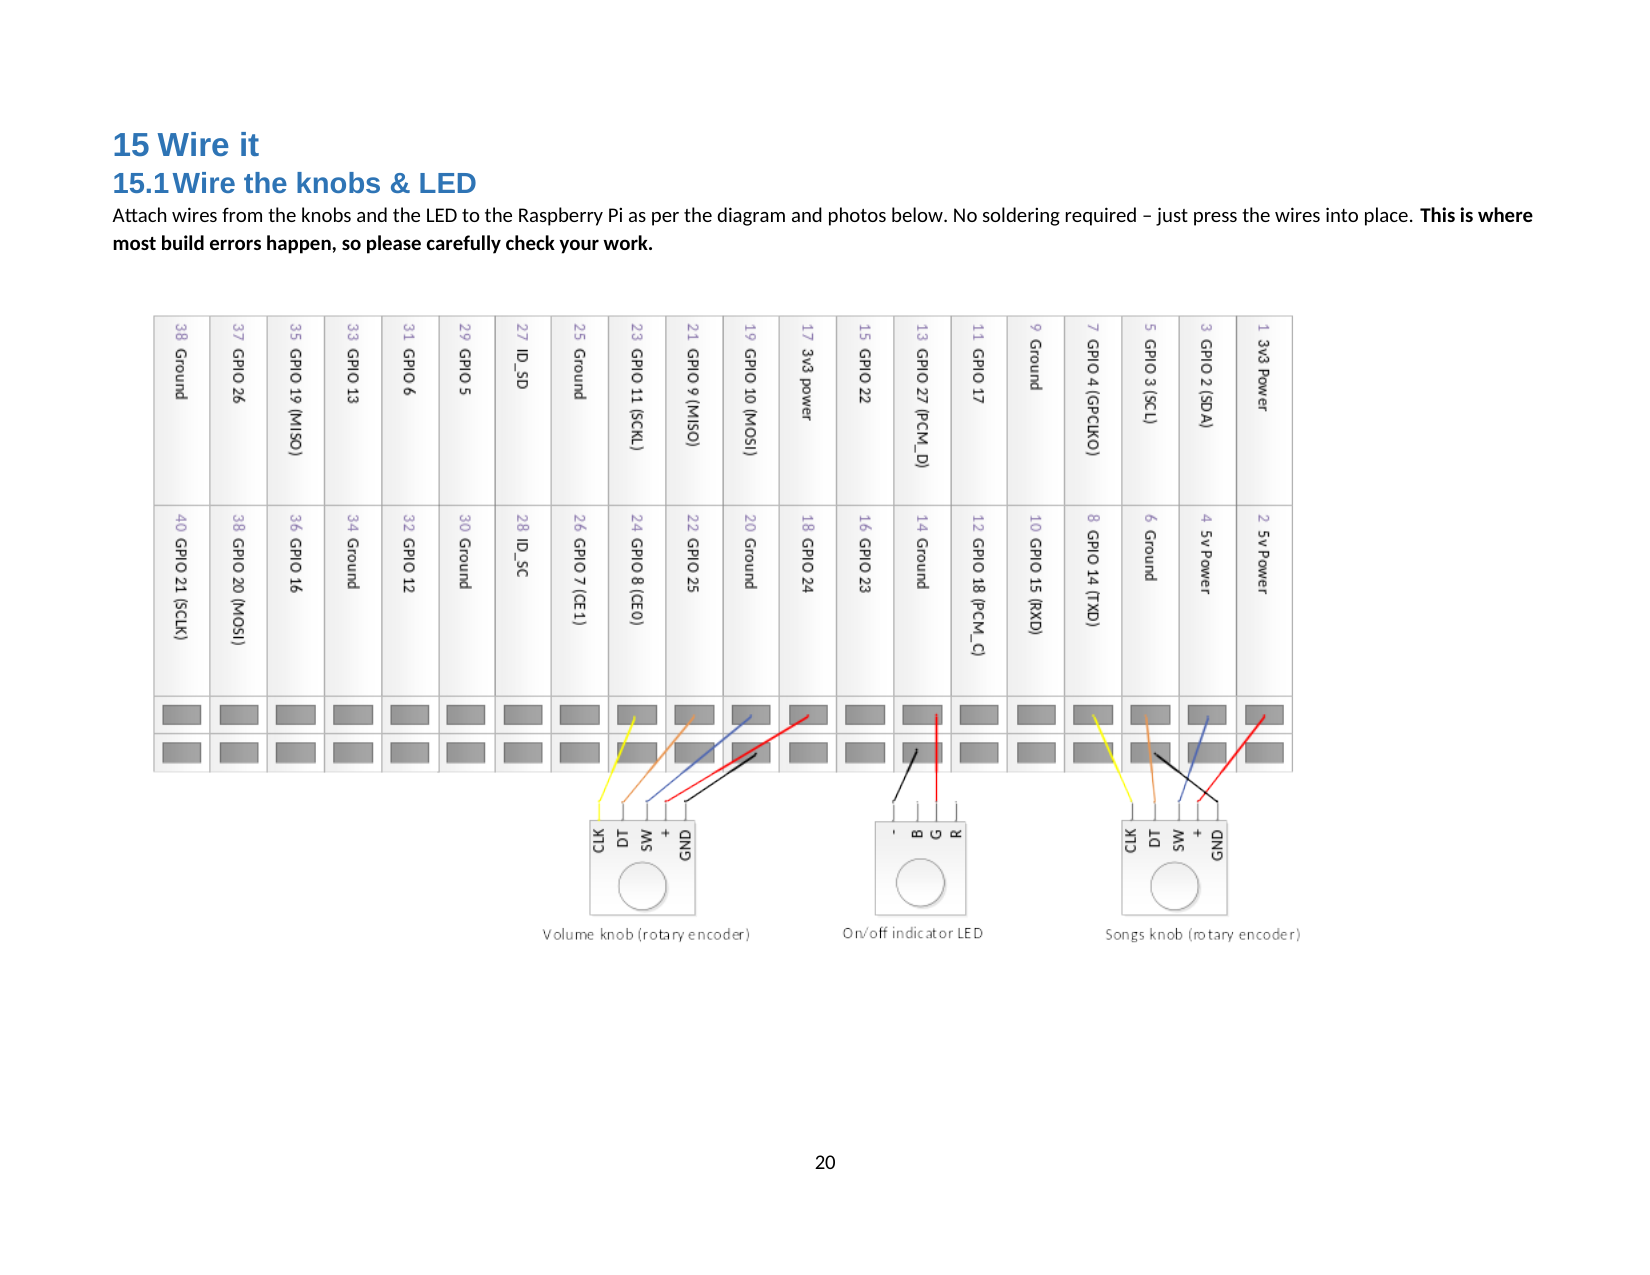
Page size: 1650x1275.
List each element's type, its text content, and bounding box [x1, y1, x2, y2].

text Attach wires from the knobs and the LED to the Raspberry Pi as per the diagram and photos below. No soldering required – just press the wires into place. This is where most build errors happen, so please carefully check your work. [112, 203, 1537, 255]
subtitle Wire it [112, 125, 1537, 163]
subtitle Wire the knobs & LED [112, 166, 1537, 200]
